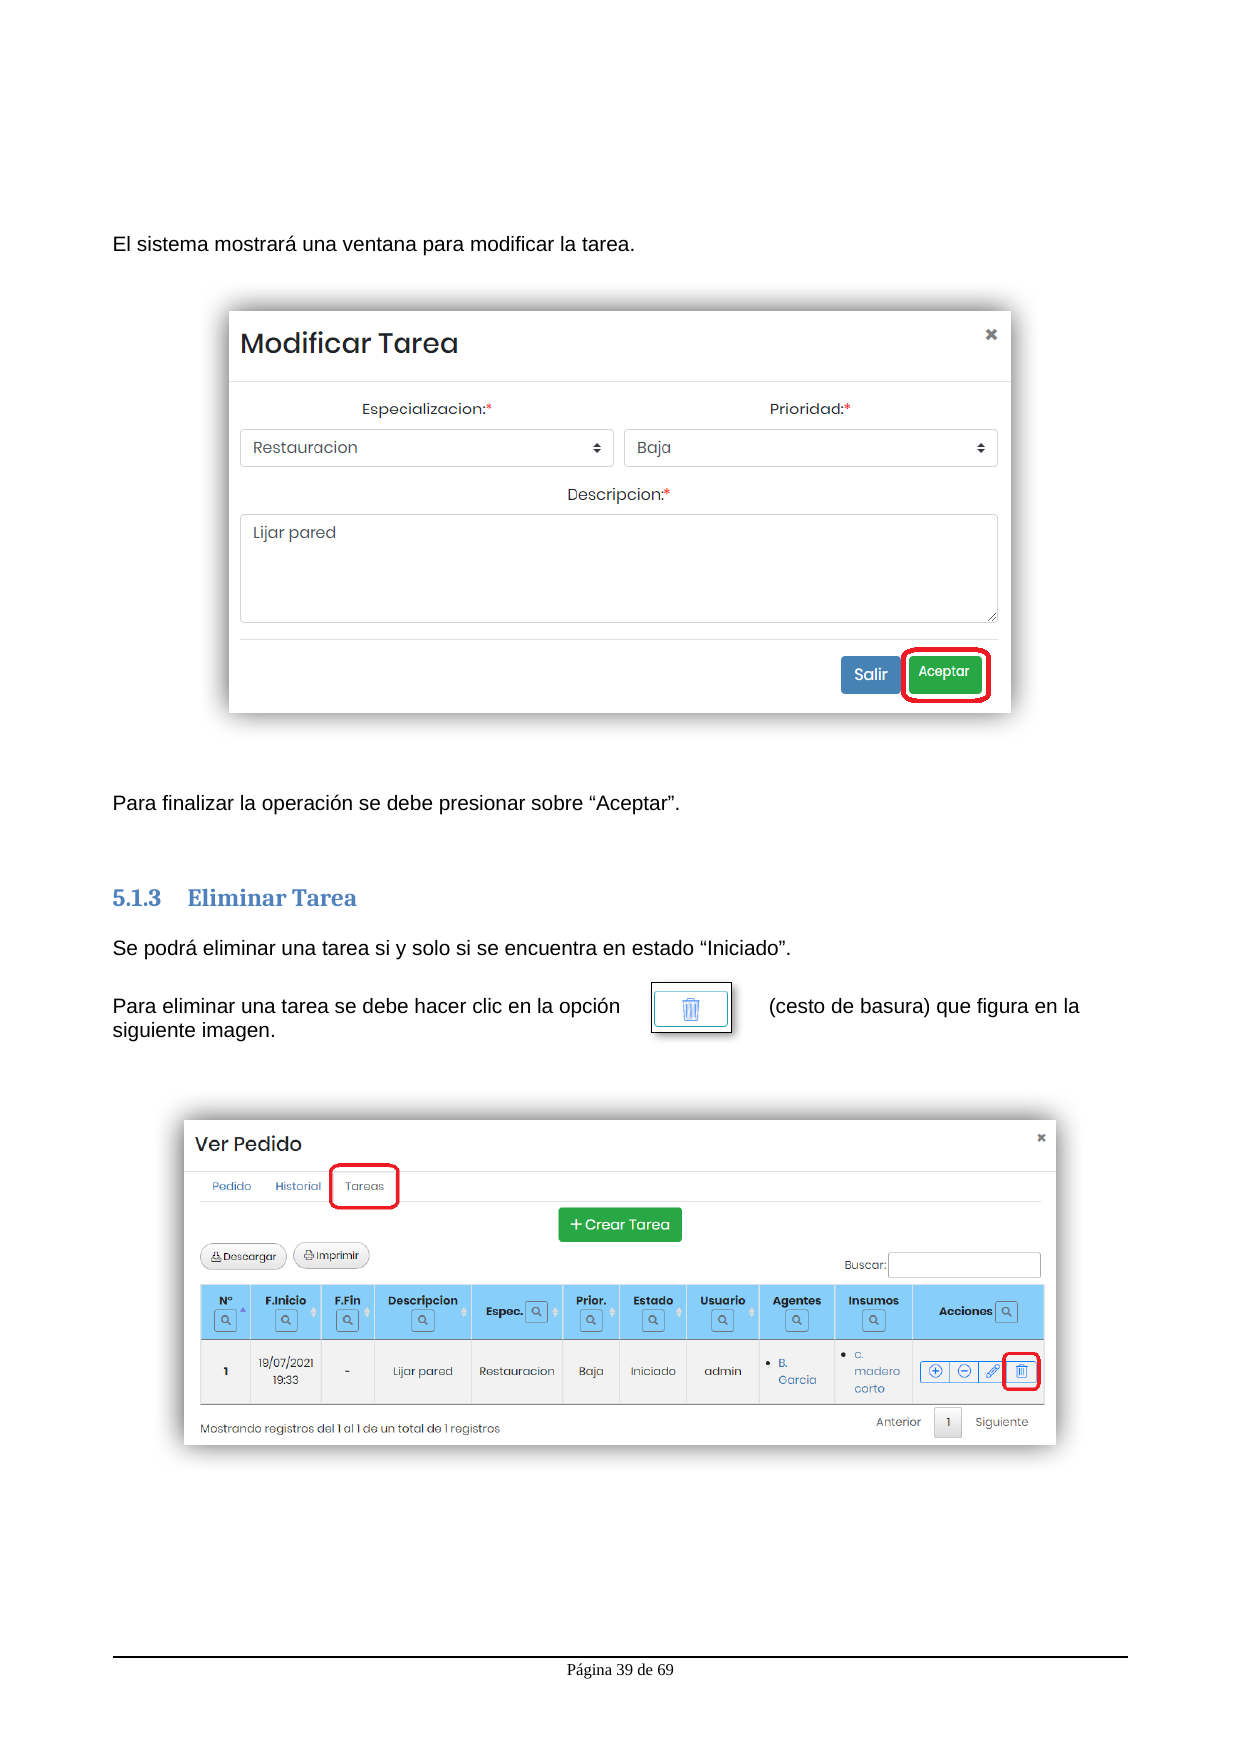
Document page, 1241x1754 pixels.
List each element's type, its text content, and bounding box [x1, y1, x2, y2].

text El sistema mostrará una ventana para modificar la tarea. [112, 232, 1128, 256]
picture [652, 983, 731, 1032]
picture [229, 311, 1011, 713]
text Se podrá eliminar una tarea si y solo si se encuentra en estado “Iniciado”. [112, 936, 1128, 960]
text Para finalizar la operación se debe presionar sobre “Aceptar”. [112, 791, 1128, 815]
picture [184, 1120, 1056, 1445]
subtitle Eliminar Tarea [112, 883, 1128, 912]
text Para eliminar una tarea se debe hacer clic en la opción (cesto de basura) que figura en la siguiente imagen. [112, 994, 658, 1042]
text Para eliminar una tarea se debe hacer clic en la opción (cesto de basura) que figura en la siguiente imagen. [733, 994, 1128, 1042]
